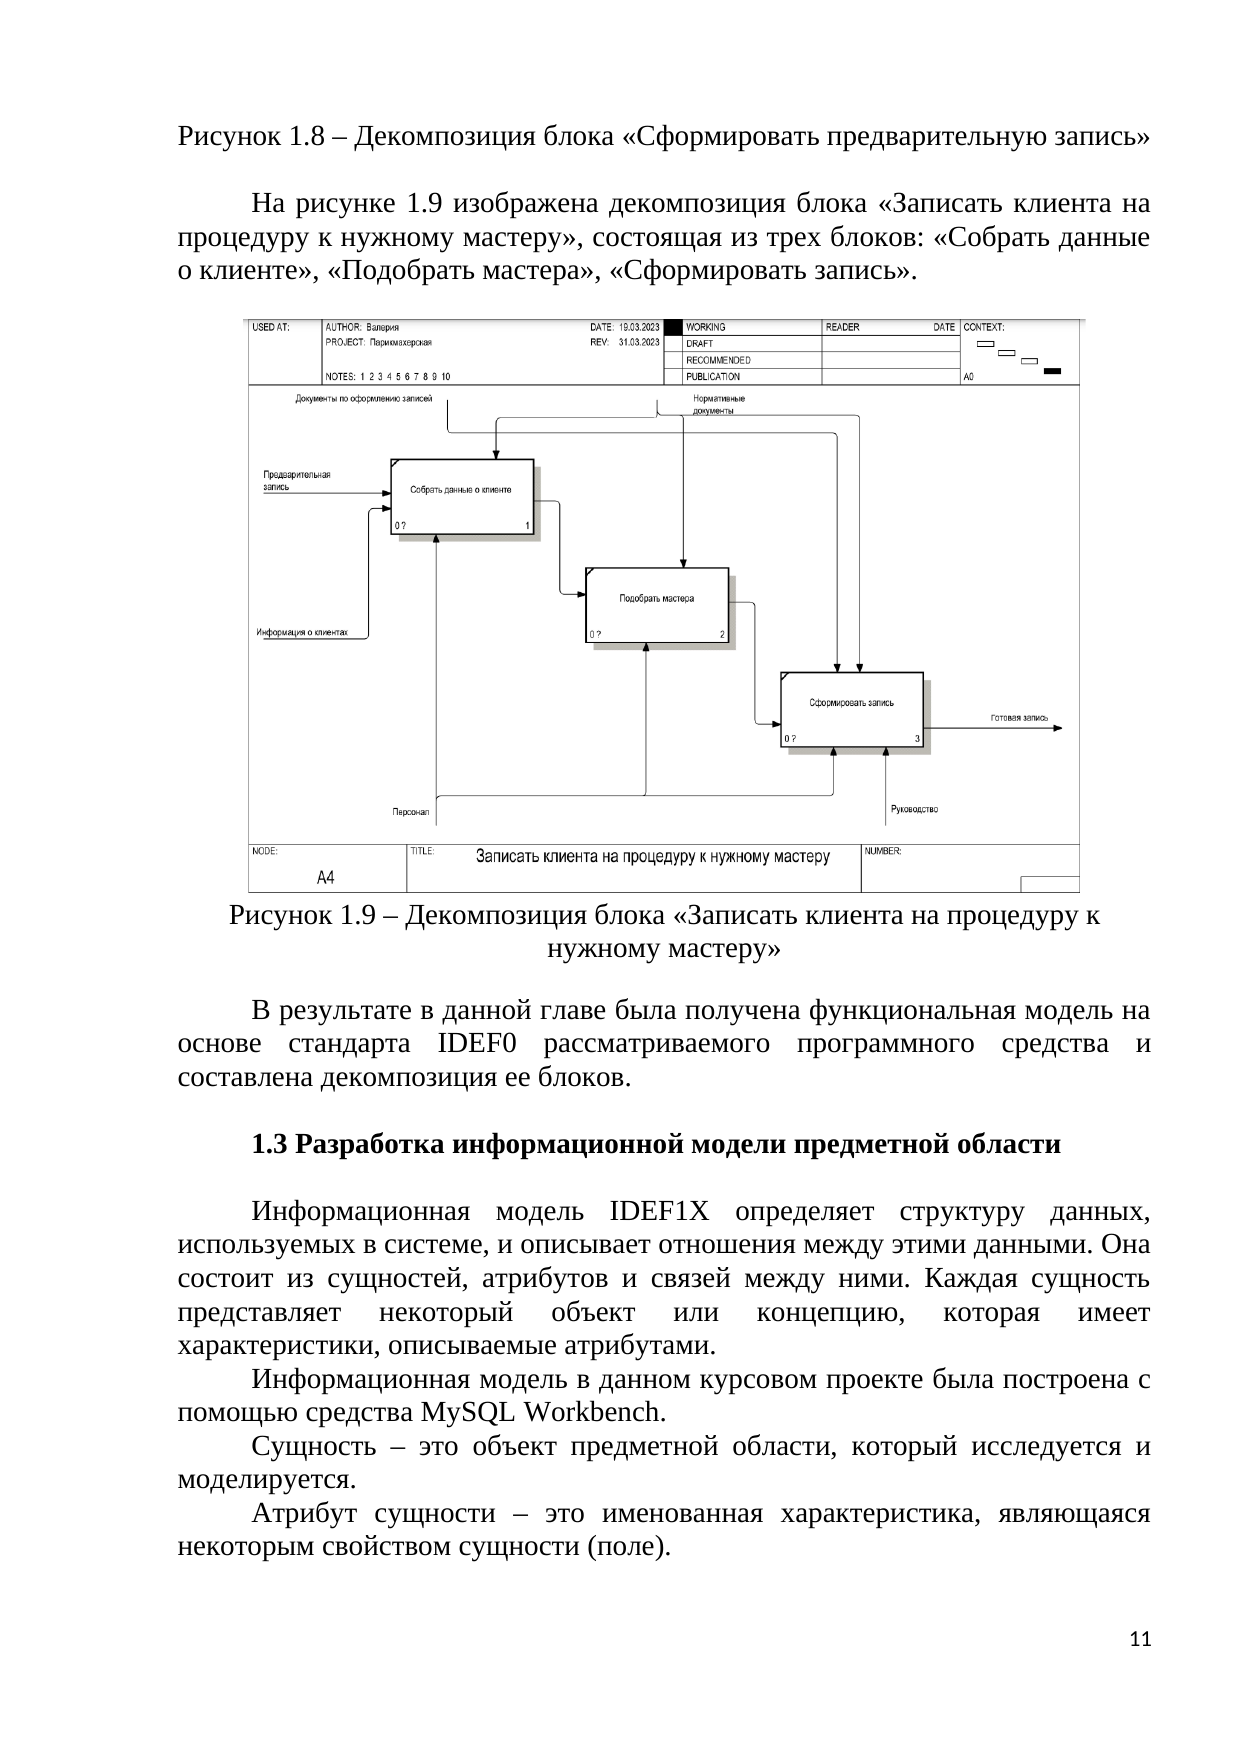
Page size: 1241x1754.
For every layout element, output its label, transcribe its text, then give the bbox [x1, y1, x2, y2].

text Рисунок 1.8 – Декомпозиция блока «Сформировать предварительную запись» [177, 118, 1152, 152]
text Рисунок 1.9 – Декомпозиция блока «Записать клиента на процедуру к нужному мастеру» [177, 897, 1152, 964]
picture [243, 319, 1086, 897]
list Разработка информационной модели предметной области [251, 1126, 1152, 1159]
text Информационная модель в данном курсовом проекте была построена с помощью средства MySQL Workbench. [177, 1361, 1152, 1428]
text Сущность – это объект предметной области, который исследуется и моделируется. [177, 1428, 1152, 1495]
text Атрибут сущности – это именованная характеристика, являющаяся некоторым свойством сущности (поле). [177, 1495, 1152, 1562]
text В результате в данной главе была получена функциональная модель на основе стандарта IDEF0 рассматриваемого программного средства и составлена декомпозиция ее блоков. [177, 992, 1152, 1092]
text На рисунке 1.9 изображена декомпозиция блока «Записать клиента на процедуру к нужному мастеру», состоящая из трех блоков: «Собрать данные о клиенте», «Подобрать мастера», «Сформировать запись». [177, 185, 1152, 286]
text Информационная модель IDEF1X определяет структуру данных, используемых в системе, и описывает отношения между этими данными. Она состоит из сущностей, атрибутов и связей между ними. Каждая сущность представляет некоторый объект или концепцию, которая имеет характеристики, описываемые атрибутами. [177, 1193, 1152, 1361]
